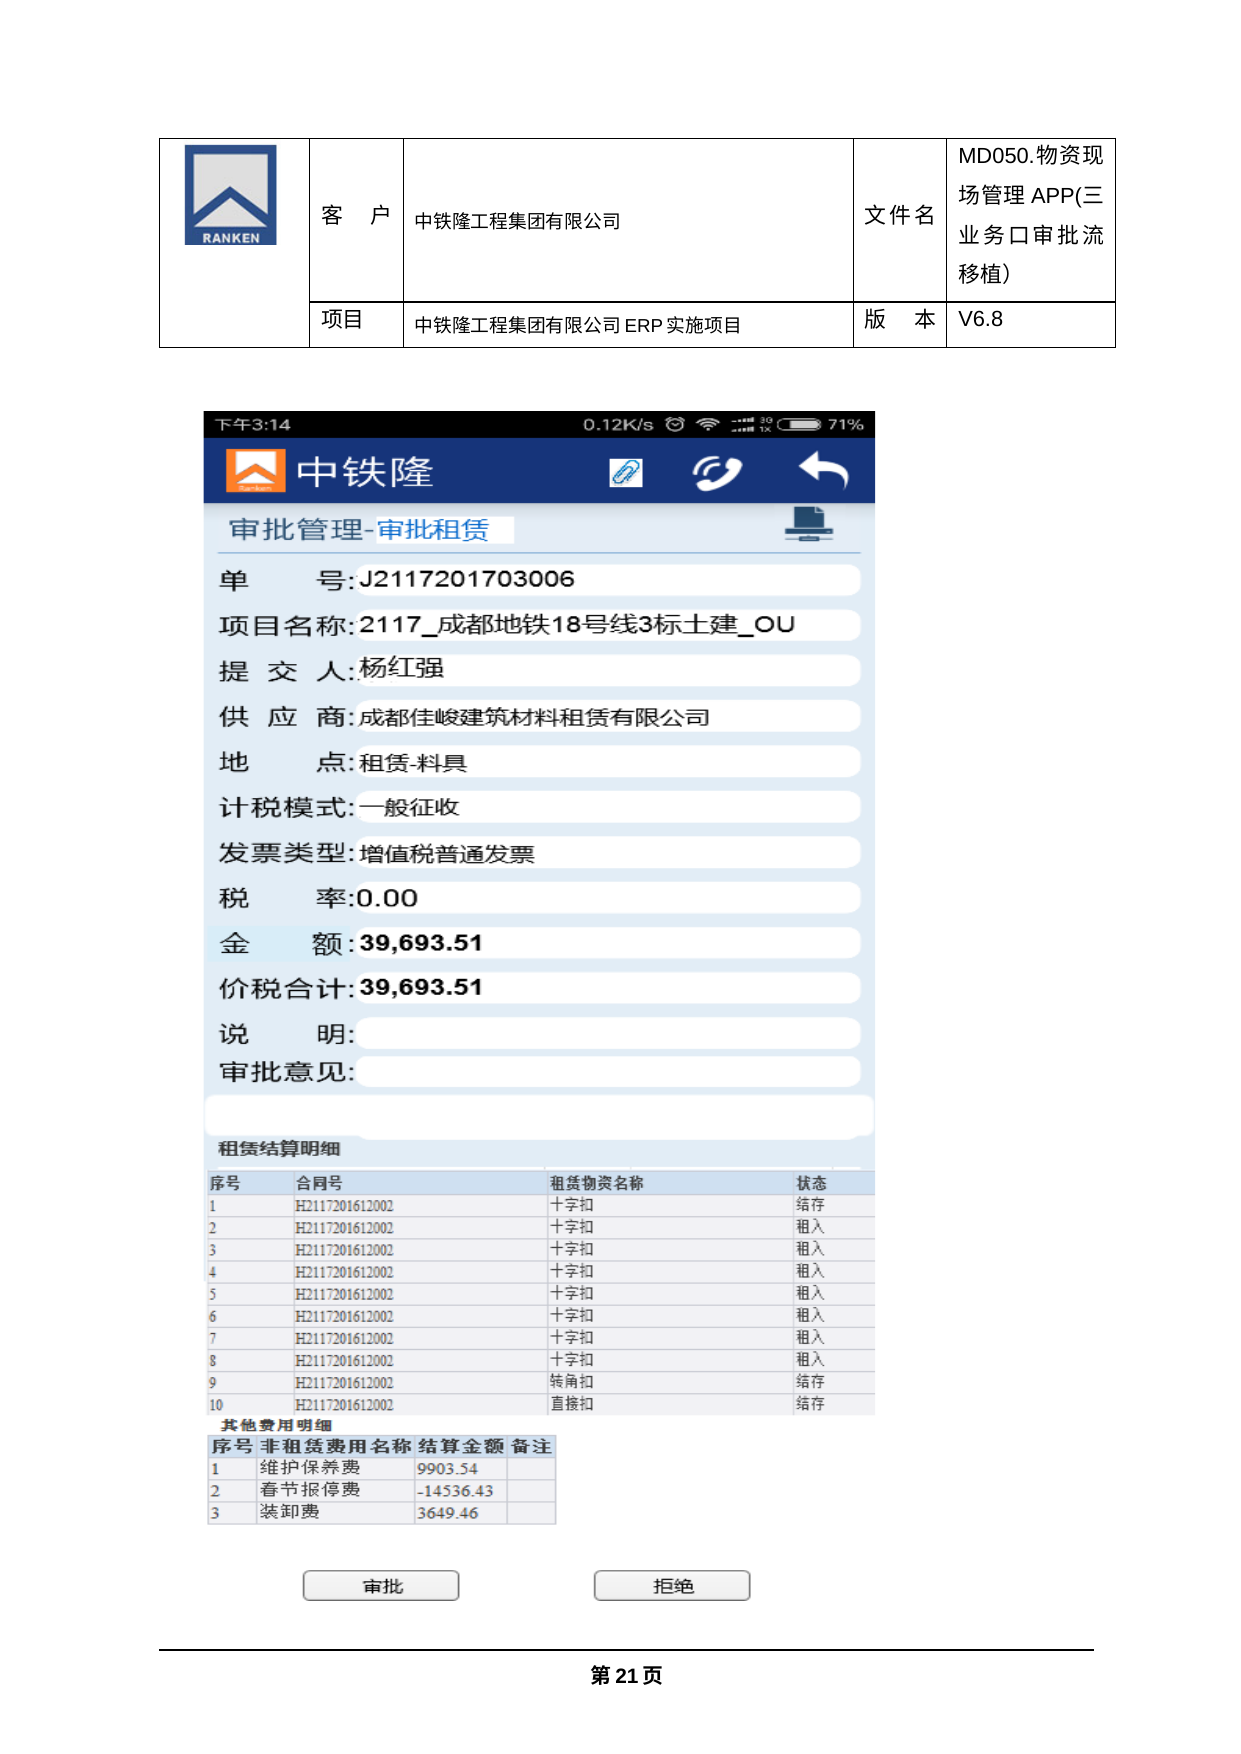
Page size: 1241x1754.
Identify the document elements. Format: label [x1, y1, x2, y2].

picture [203, 411, 876, 1601]
picture [174, 139, 282, 245]
